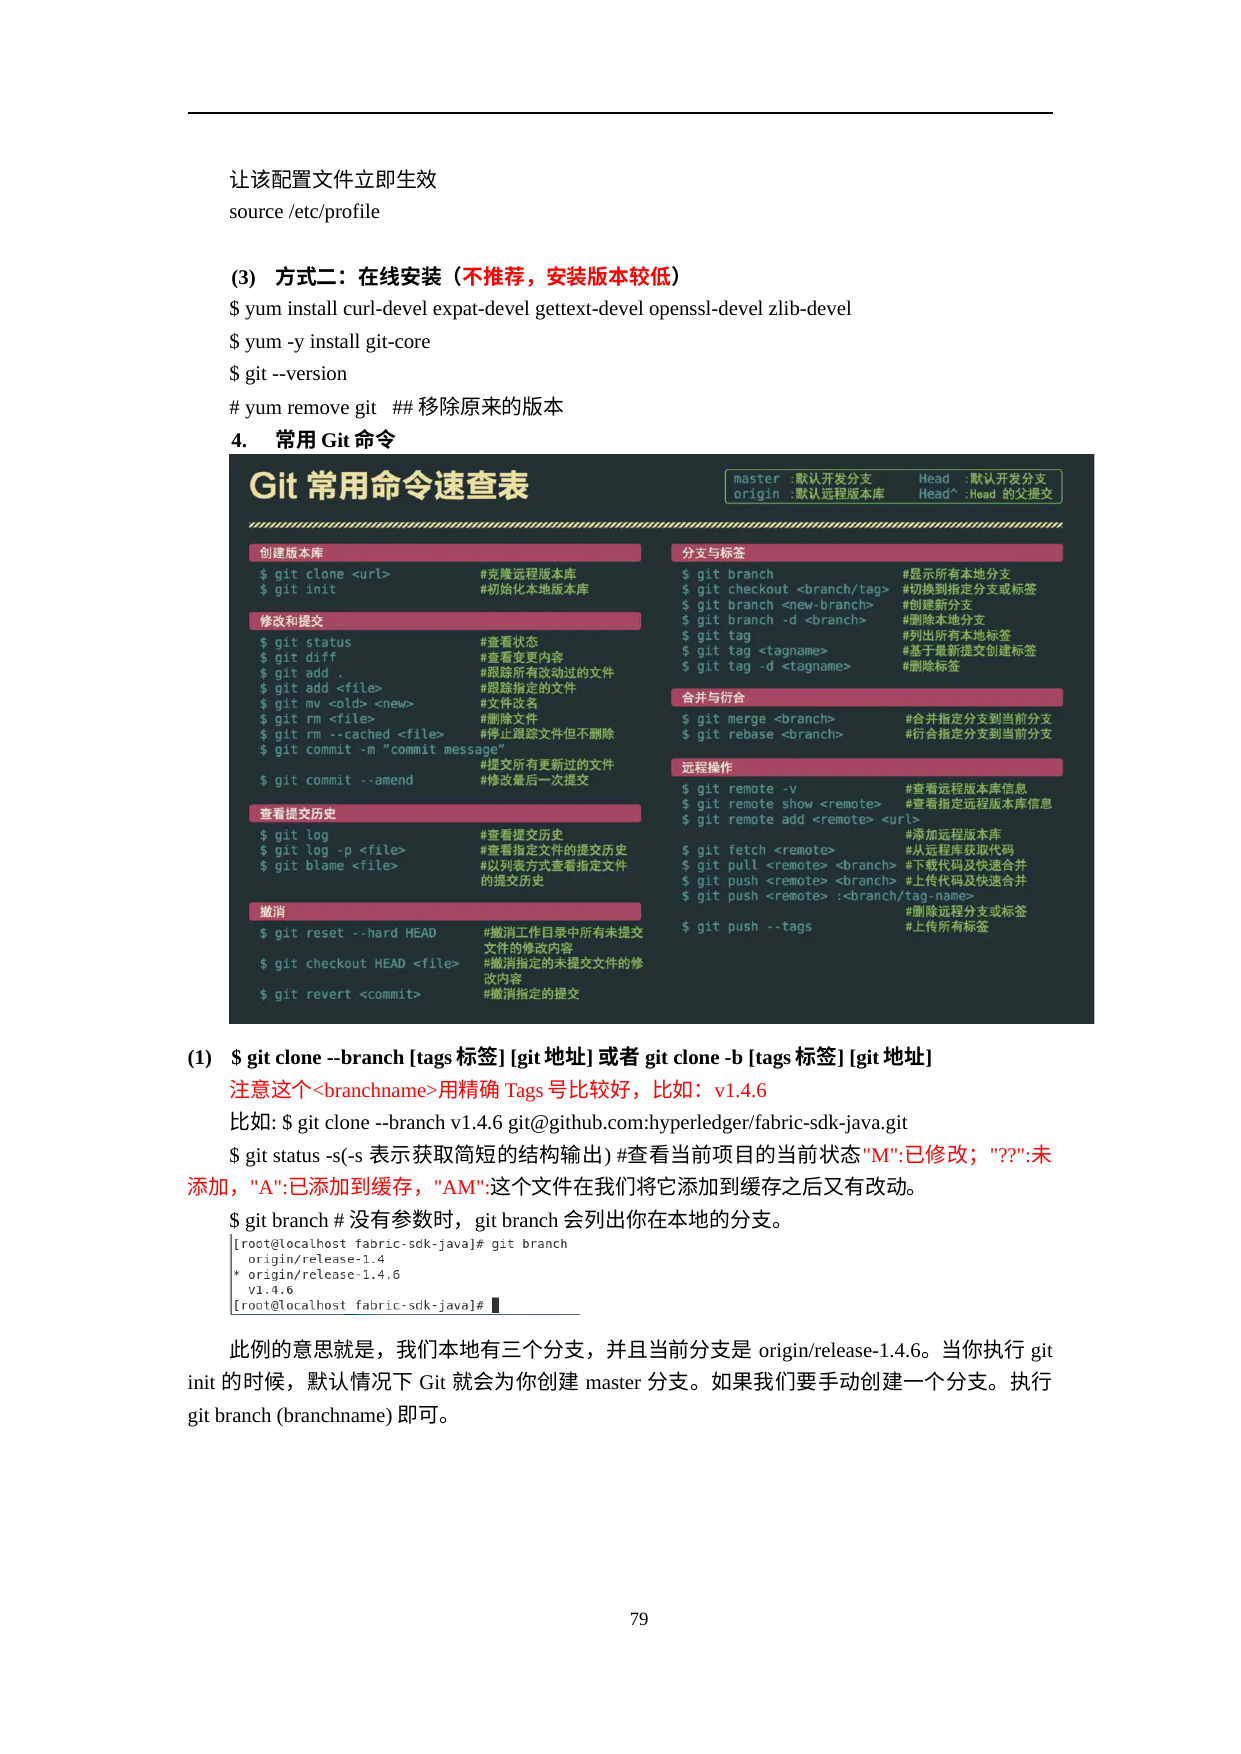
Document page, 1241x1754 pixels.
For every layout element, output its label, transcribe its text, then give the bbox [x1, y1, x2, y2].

subtitle 方式二：在线安装（不推荐，安装版本较低） [231, 259, 1053, 292]
text $ git status -s(-s 表示获取简短的结构输出) #查看当前项目的当前状态"M":已修改；"??":未添加，"A":已添加到缓存，"AM":这个文件在我们将它添加到缓存之后又有改动。 [187, 1137, 1053, 1202]
text 比如: $ git clone --branch v1.4.6 git@github.com:hyperledger/fabric-sdk-java.git [187, 1104, 1053, 1137]
text # yum remove git ## 移除原来的版本 [187, 389, 1053, 422]
text 注意这个<branchname>用精确Tags号比较好，比如：v1.4.6 [187, 1072, 1053, 1104]
picture [229, 454, 1095, 1024]
text 让该配置文件立即生效 [187, 162, 1053, 194]
text 此例的意思就是，我们本地有三个分支，并且当前分支是origin/release-1.4.6。当你执行 git init 的时候，默认情况下 Git 就会为你创建 master 分支。如果我们要手动创建一个分支。执行 git branch (branchname) 即可。 [187, 1332, 1053, 1429]
text $ yum install curl-devel expat-devel gettext-devel openssl-devel zlib-devel [187, 292, 1053, 324]
subtitle $ git clone --branch [tags标签] [git地址] 或者 git clone -b [tags标签] [git地址] [187, 1039, 1053, 1072]
subtitle 常用Git命令 [231, 422, 1053, 454]
text $ yum -y install git-core [187, 324, 1053, 357]
text source /etc/profile [187, 194, 1053, 227]
text $ git --version [187, 357, 1053, 389]
text $ git branch # 没有参数时，git branch 会列出你在本地的分支。 [187, 1202, 1053, 1234]
picture [229, 1234, 581, 1315]
